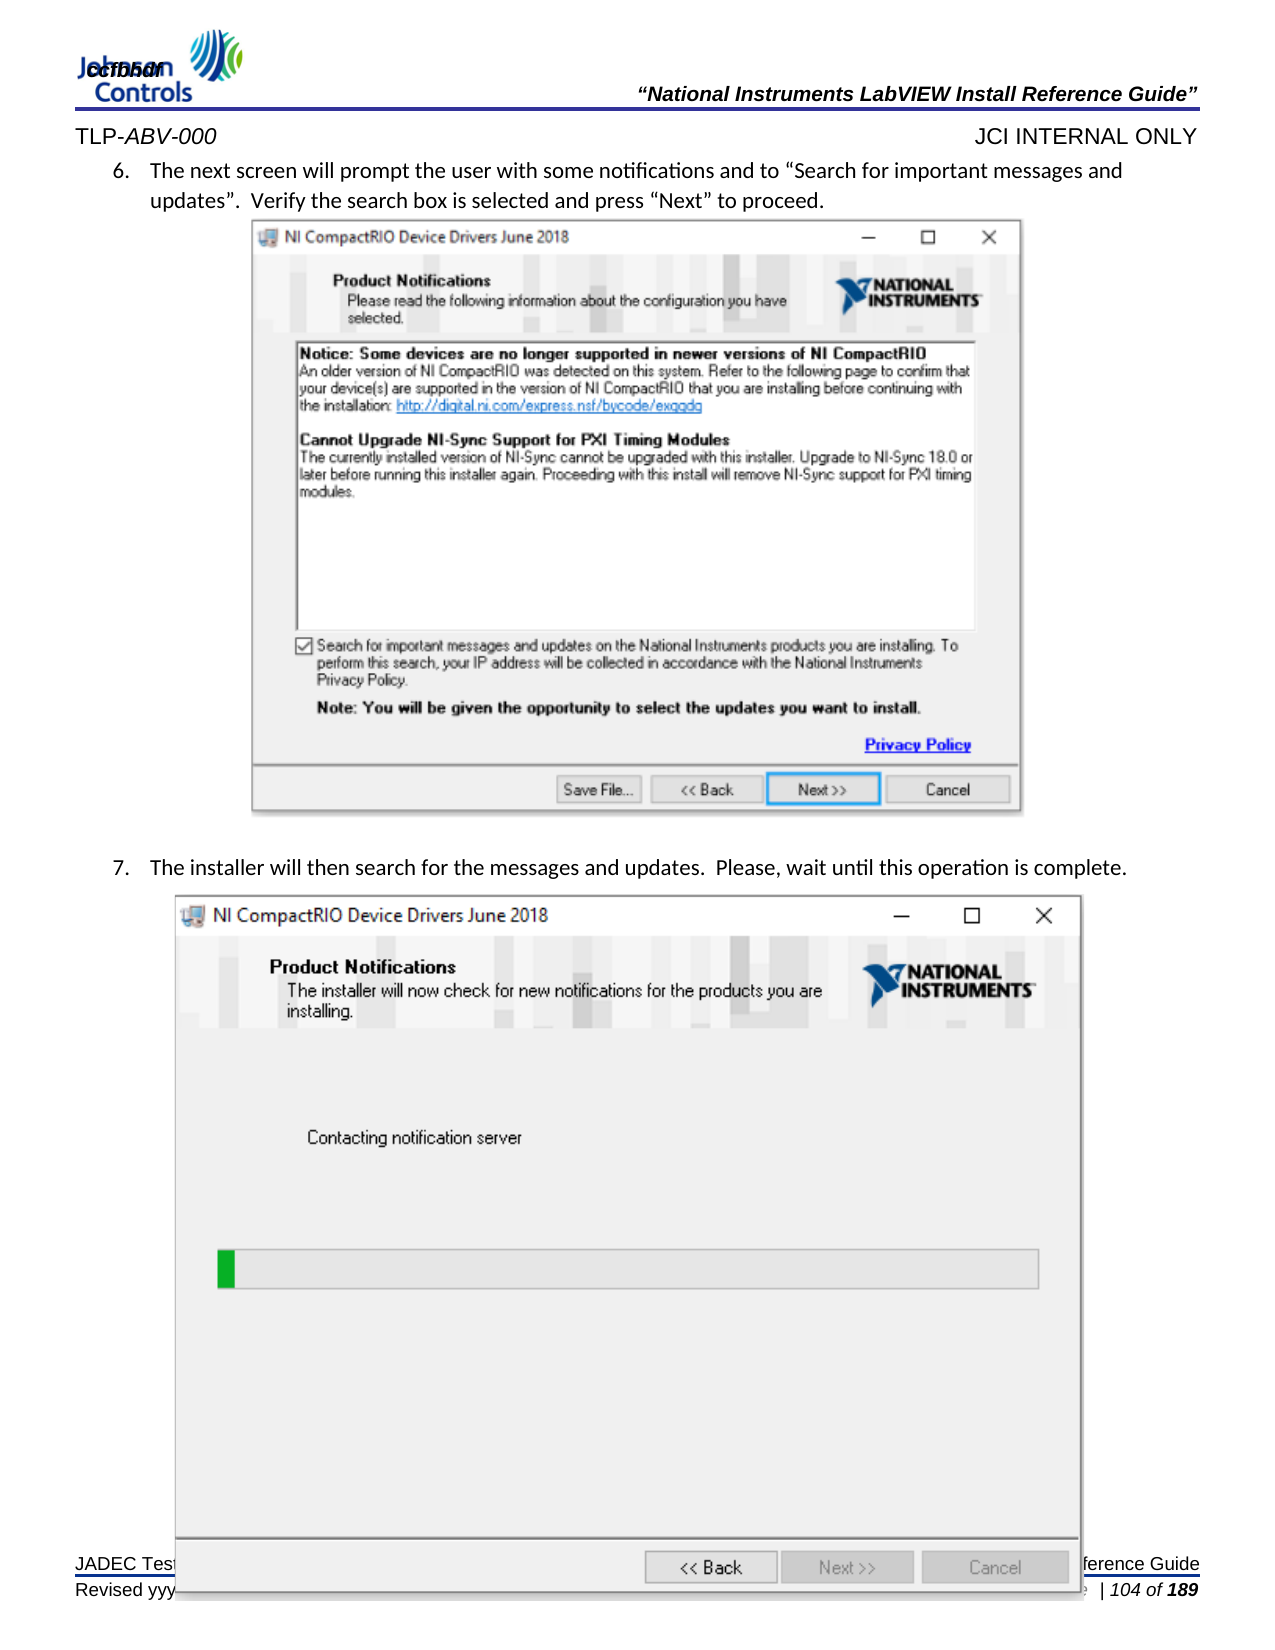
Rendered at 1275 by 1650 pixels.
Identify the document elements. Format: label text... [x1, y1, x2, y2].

picture [174, 894, 1085, 1601]
list The next screen will prompt the user with some notifications and to “Search for important messages and updates”. Verify the search box is selected and press “Next” to proceed. [112, 156, 1200, 214]
list The installer will then search for the messages and updates. Please, wait until this operation is complete. [112, 853, 1200, 881]
picture [250, 217, 1025, 819]
picture [76, 26, 246, 105]
